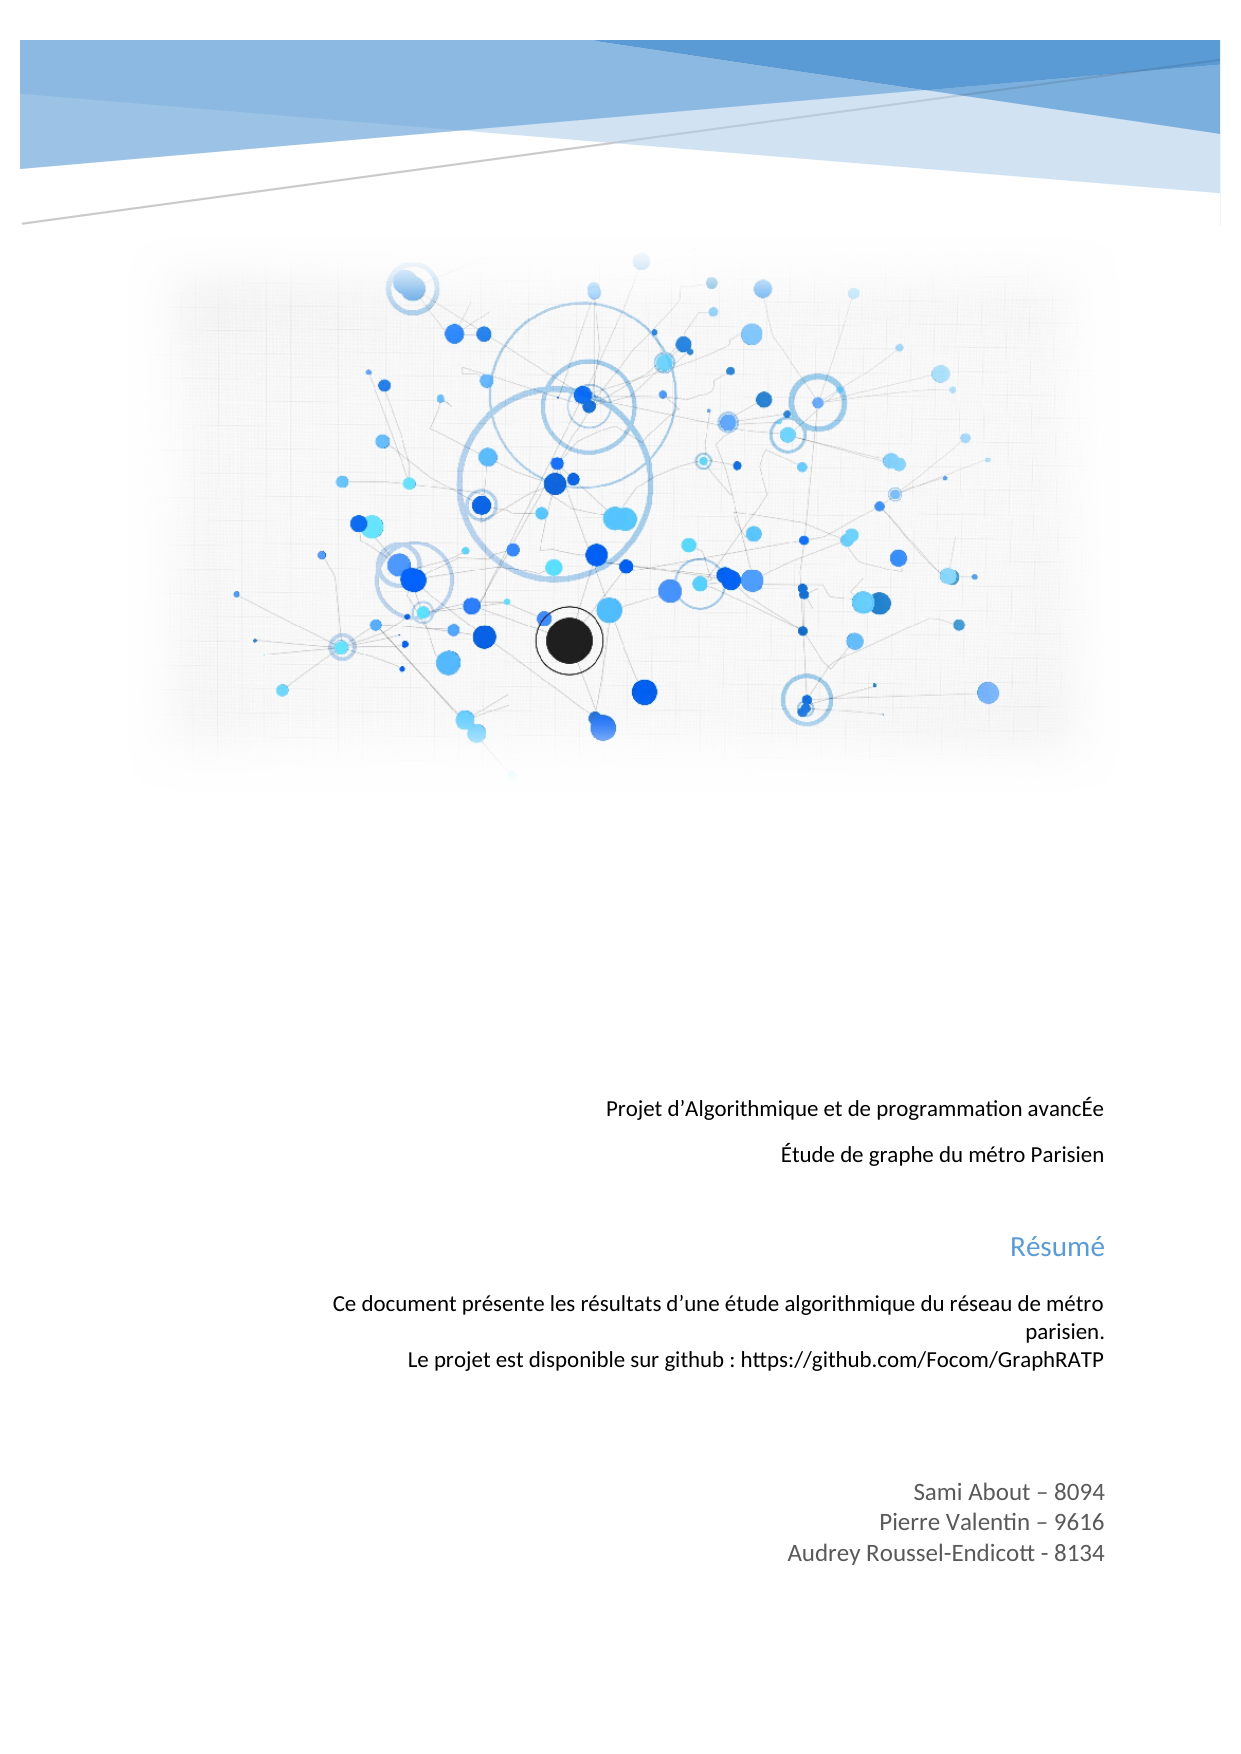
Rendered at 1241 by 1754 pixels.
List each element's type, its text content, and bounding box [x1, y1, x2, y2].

picture [20, 40, 1221, 240]
picture [209, 317, 1038, 710]
